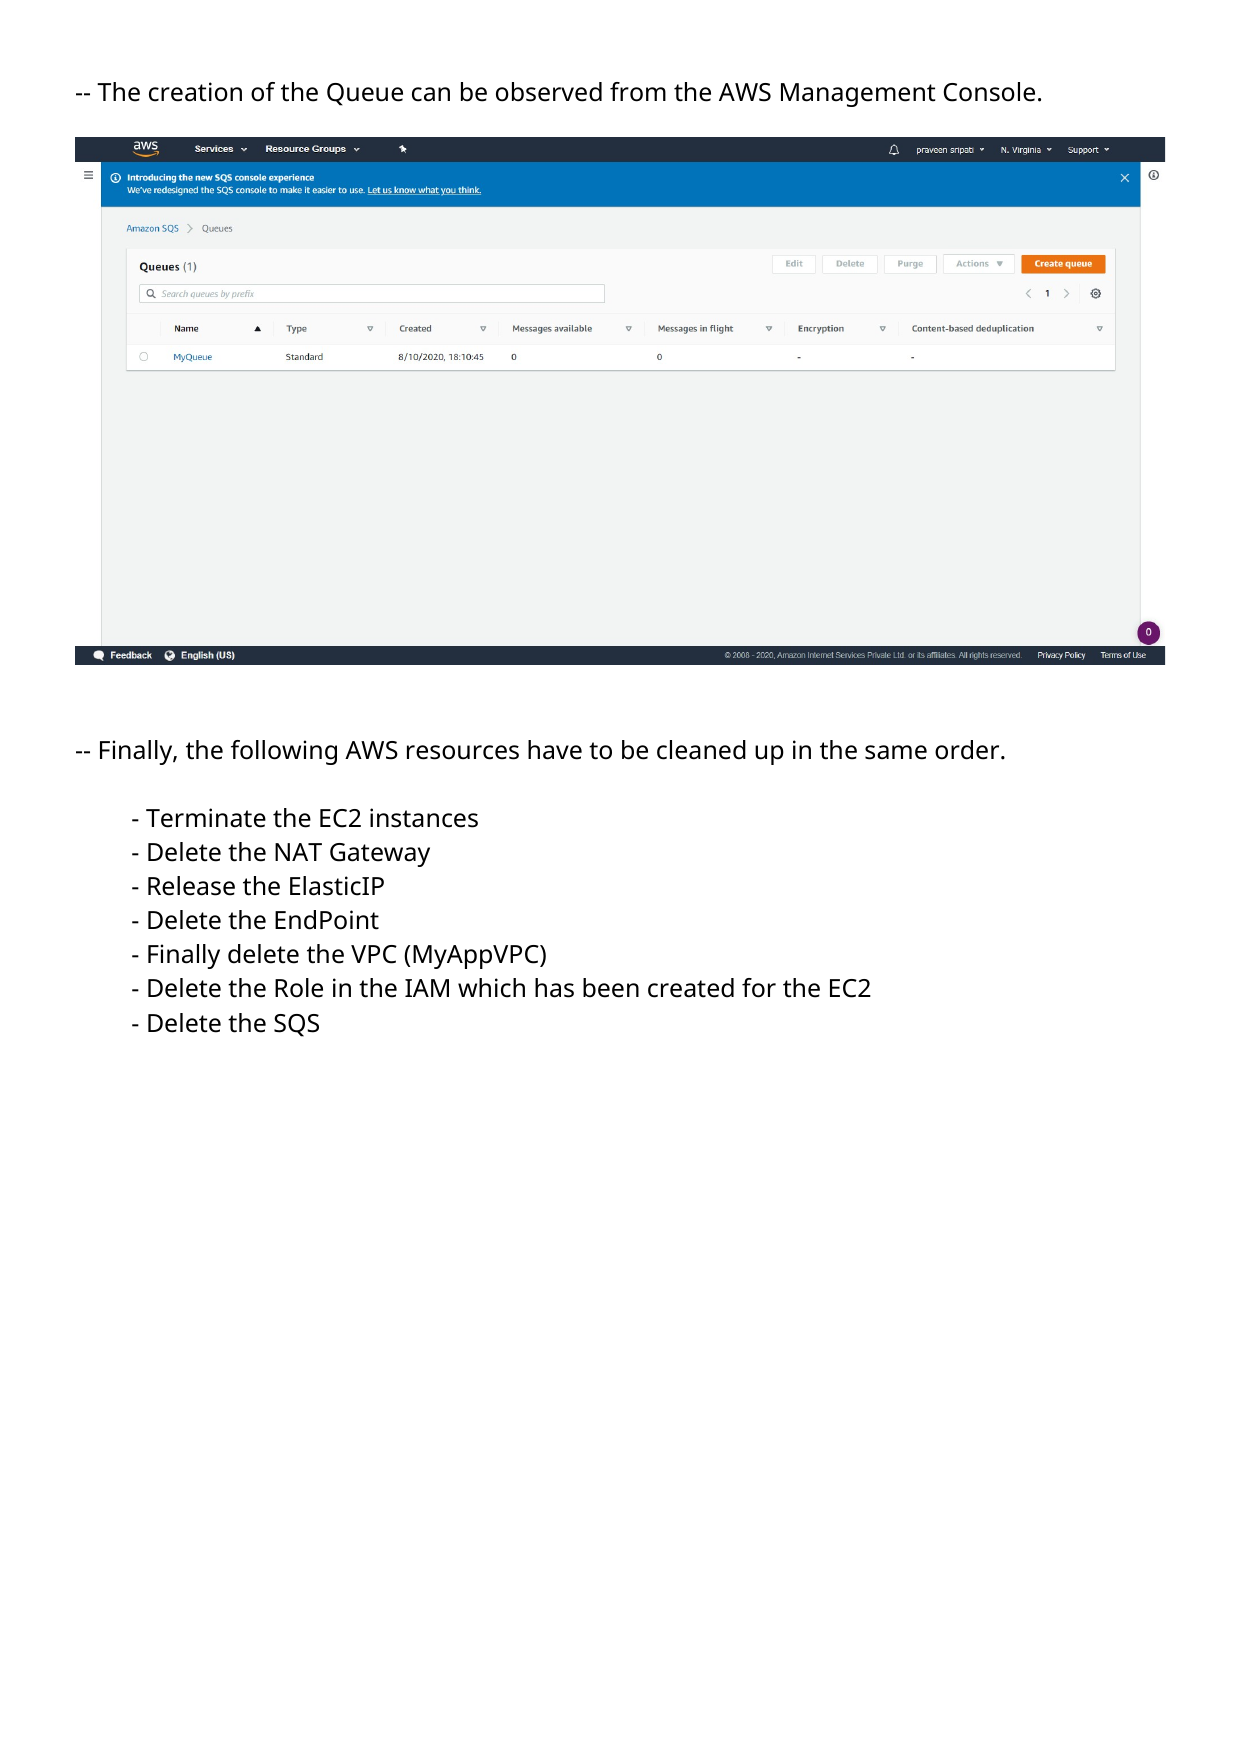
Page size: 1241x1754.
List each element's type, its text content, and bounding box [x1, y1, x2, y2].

text - Delete the SQS [131, 1005, 1165, 1039]
text - Terminate the EC2 instances [131, 801, 1165, 835]
text - Finally delete the VPC (MyAppVPC) [131, 937, 1165, 971]
text -- The creation of the Queue can be observed from the AWS Management Console. [75, 75, 1165, 137]
text -- Finally, the following AWS resources have to be cleaned up in the same order. [75, 665, 1165, 767]
picture [75, 137, 1166, 665]
text - Delete the Role in the IAM which has been created for the EC2 [131, 971, 1165, 1005]
text - Delete the NAT Gateway - Release the ElasticIP [131, 835, 1165, 903]
text - Delete the EndPoint [131, 903, 1165, 937]
